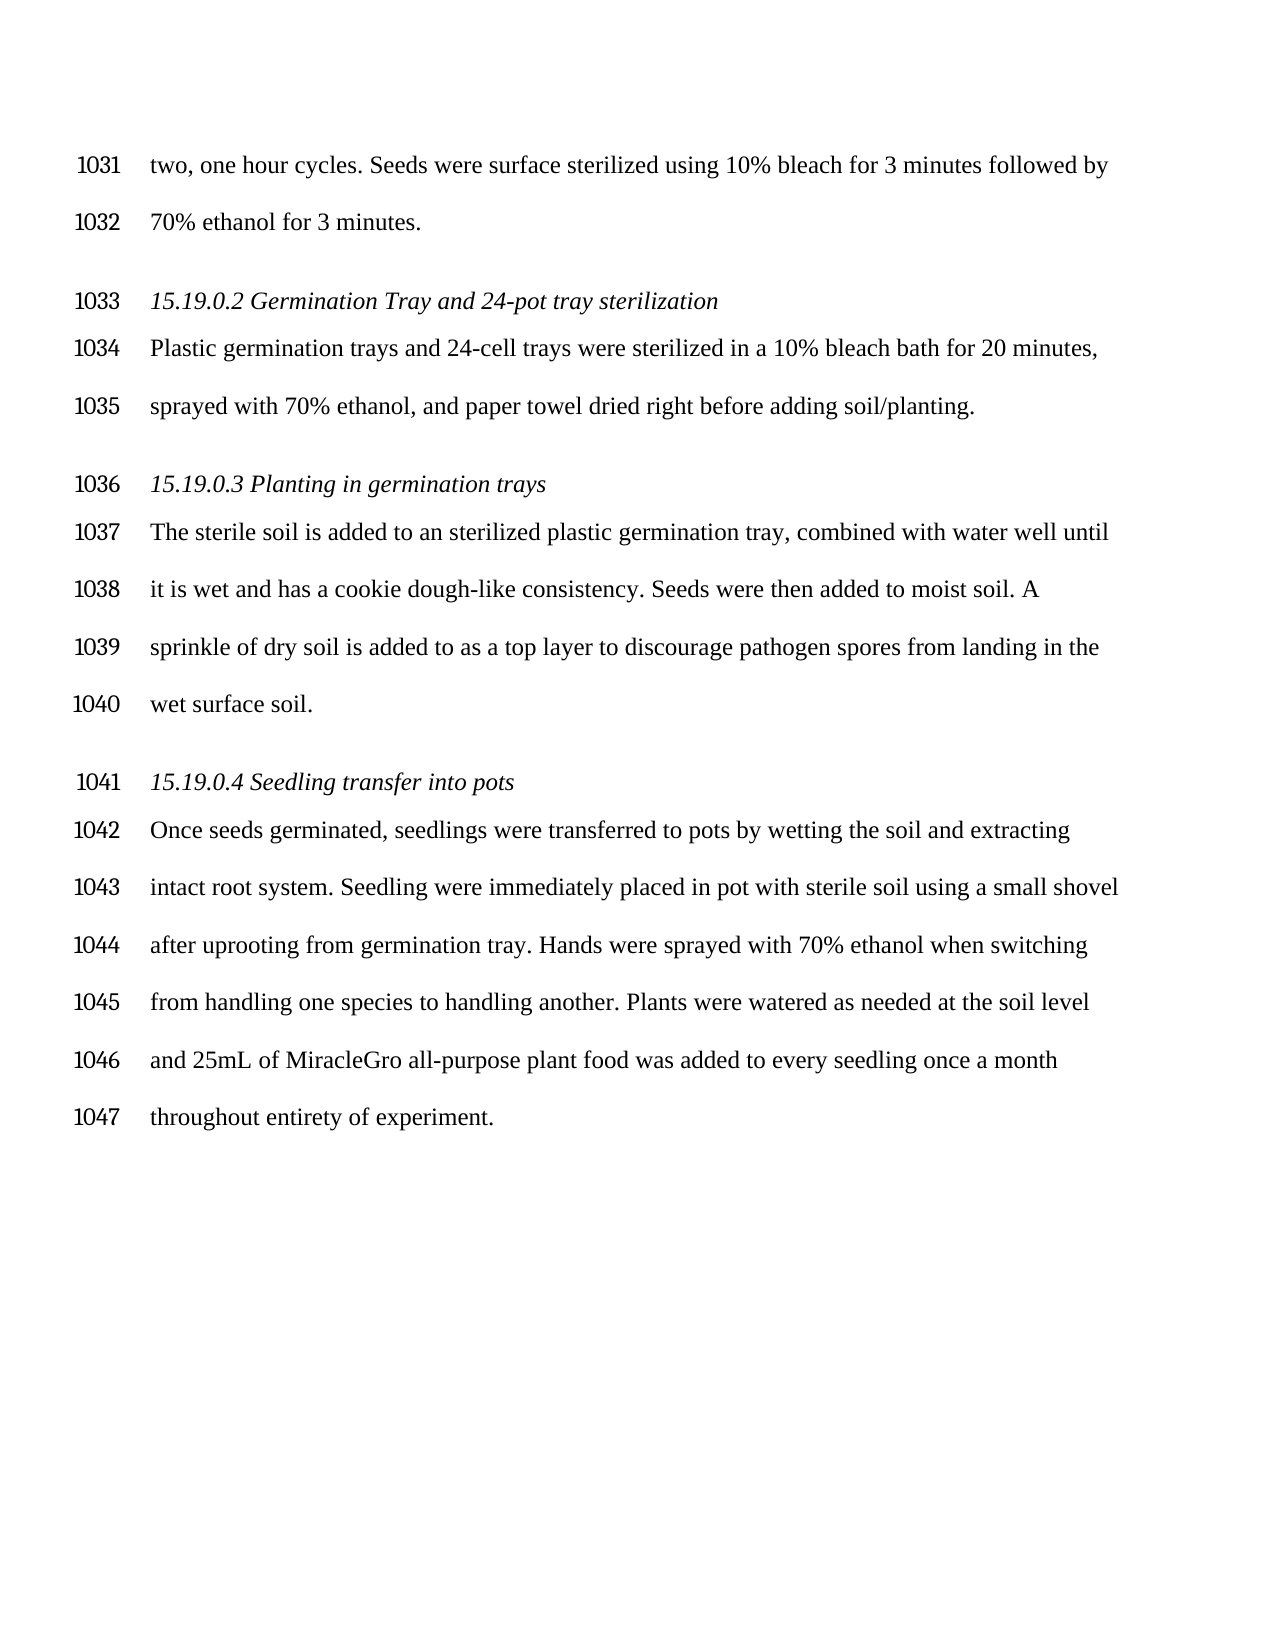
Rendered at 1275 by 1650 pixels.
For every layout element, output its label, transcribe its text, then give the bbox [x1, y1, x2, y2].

text Plastic germination trays and 24-cell trays were sterilized in a 10% bleach bath for 20 minutes, sprayed with 70% ethanol, and paper towel dried right before adding soil/planting. [150, 333, 1125, 419]
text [150, 150, 1125, 236]
subtitle 15.19.0.3 Planting in germination trays [150, 469, 1125, 498]
subtitle 15.19.0.2 Germination Tray and 24-pot tray sterilization [150, 286, 1125, 314]
subtitle 15.19.0.4 Seedling transfer into pots [150, 767, 1125, 796]
text The sterile soil is added to an sterilized plastic germination tray, combined with water well until it is wet and has a cookie dough-like consistency. Seeds were then added to moist soil. A sprinkle of dry soil is added to as a top layer to discourage pathogen spores from landing in the wet surface soil. [150, 517, 1125, 718]
text Once seeds germinated, seedlings were transferred to pots by wetting the soil and extracting intact root system. Seedling were immediately placed in pot with sterile soil using a small shovel after uprooting from germination tray. Hands were sprayed with 70% ethanol when switching from handling one species to handling another. Plants were watered as needed at the soil level and 25mL of MiracleGro all-purpose plant food was added to every seedling once a month throughout entirety of experiment. [150, 815, 1125, 1131]
